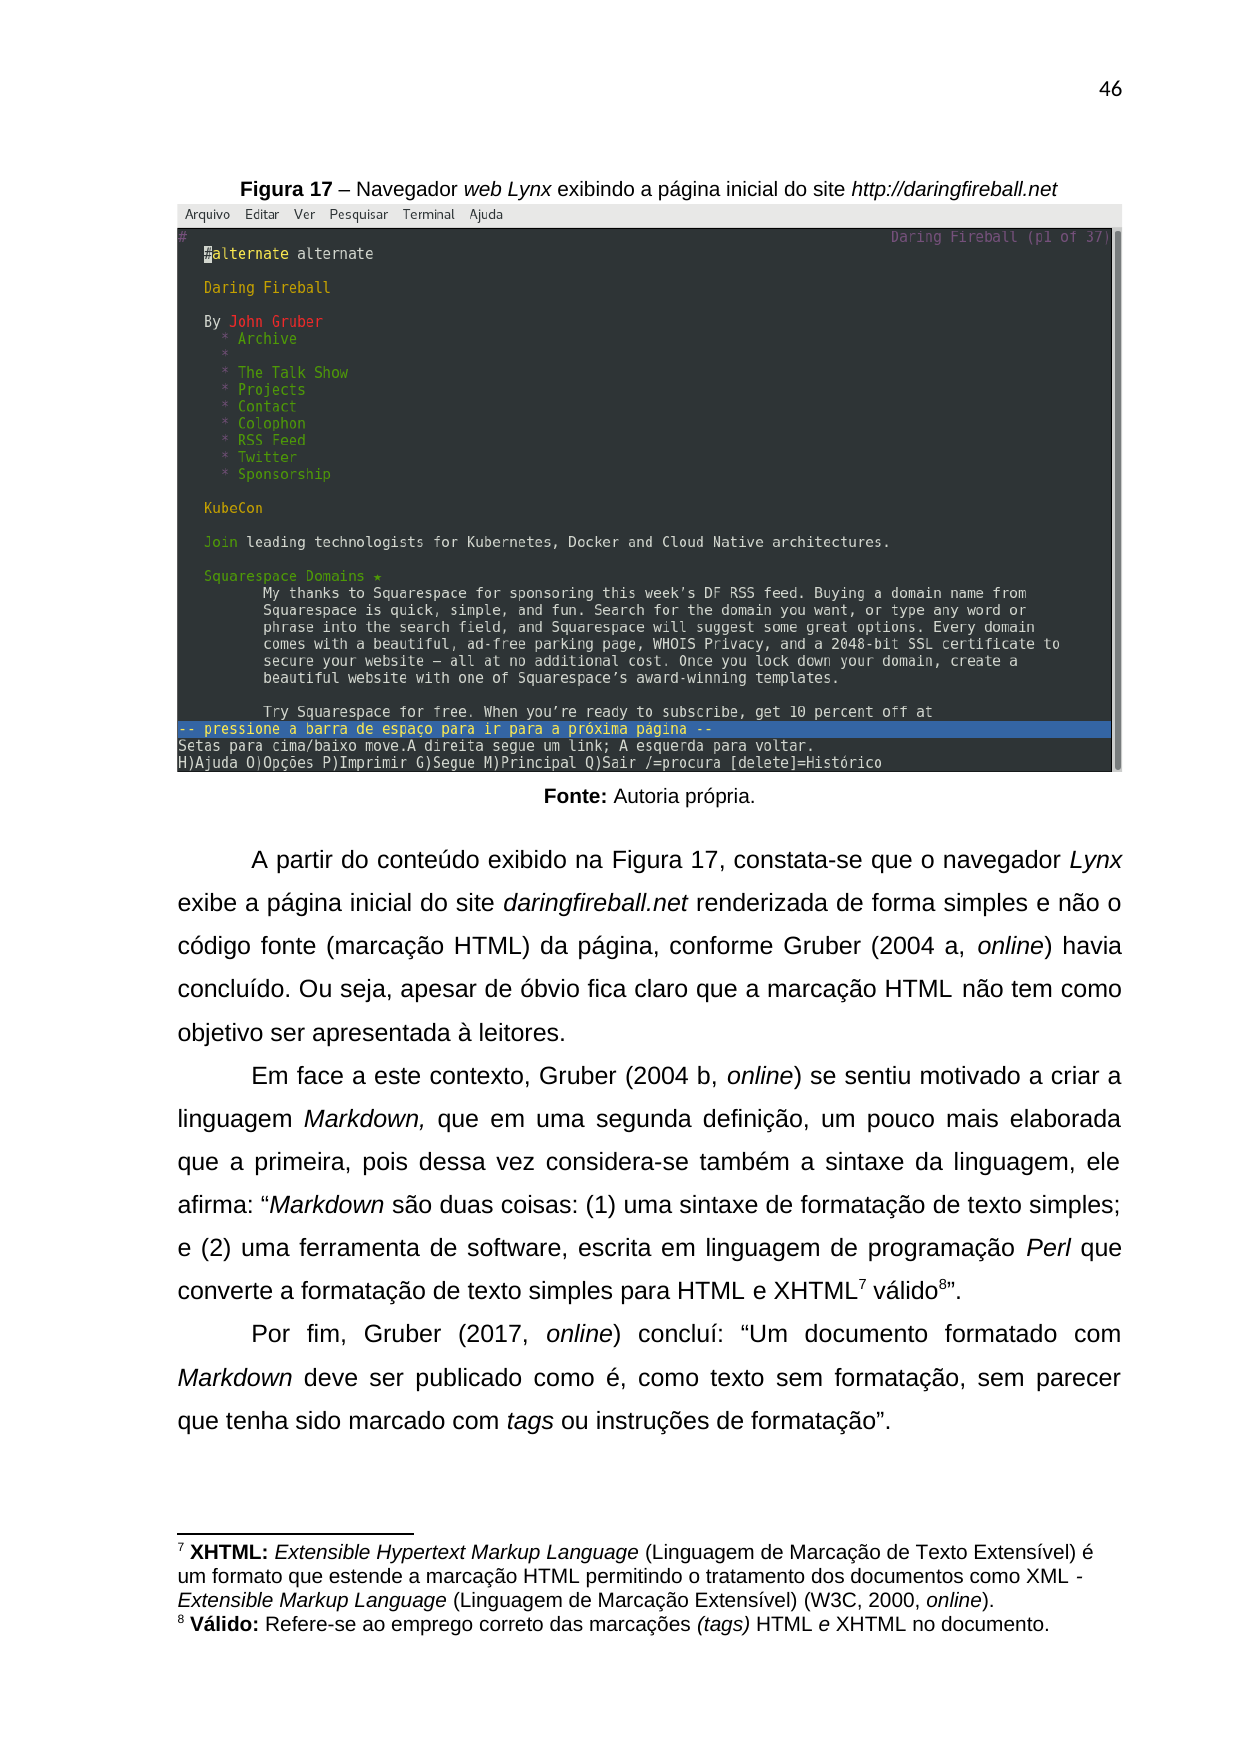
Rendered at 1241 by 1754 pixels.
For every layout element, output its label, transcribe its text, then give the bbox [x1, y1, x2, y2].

text Fonte: Autoria própria. [177, 772, 1122, 808]
picture [177, 204, 1123, 772]
text Em face a este contexto, Gruber (2004 b, online) se sentiu motivado a criar a linguagem Markdown, que em uma segunda definição, um pouco mais elaborada que a primeira, pois dessa vez considera-se também a sintaxe da linguagem, ele afirma: “Markdown são duas coisas: (1) uma sintaxe de formatação de texto simples; e (2) uma ferramenta de software, escrita em linguagem de programação Perl que converte a formatação de texto simples para HTML e XHTML válido”. [177, 1061, 1122, 1305]
text Por fim, Gruber (2017, online) concluí: “Um documento formatado com Markdown deve ser publicado como é, como texto sem formatação, sem parecer que tenha sido marcado com tags ou instruções de formatação”. [177, 1319, 1122, 1434]
text A partir do conteúdo exibido na Figura 17, constata-se que o navegador Lynx exibe a página inicial do site daringfireball.net renderizada de forma simples e não o código fonte (marcação HTML) da página, conforme Gruber (2004 a, online) havia concluído. Ou seja, apesar de óbvio fica claro que a marcação HTML não tem como objetivo ser apresentada à leitores. [177, 845, 1122, 1046]
text Figura 17 – Navegador web Lynx exibindo a página inicial do site http://daringfireball.net [177, 177, 1122, 201]
